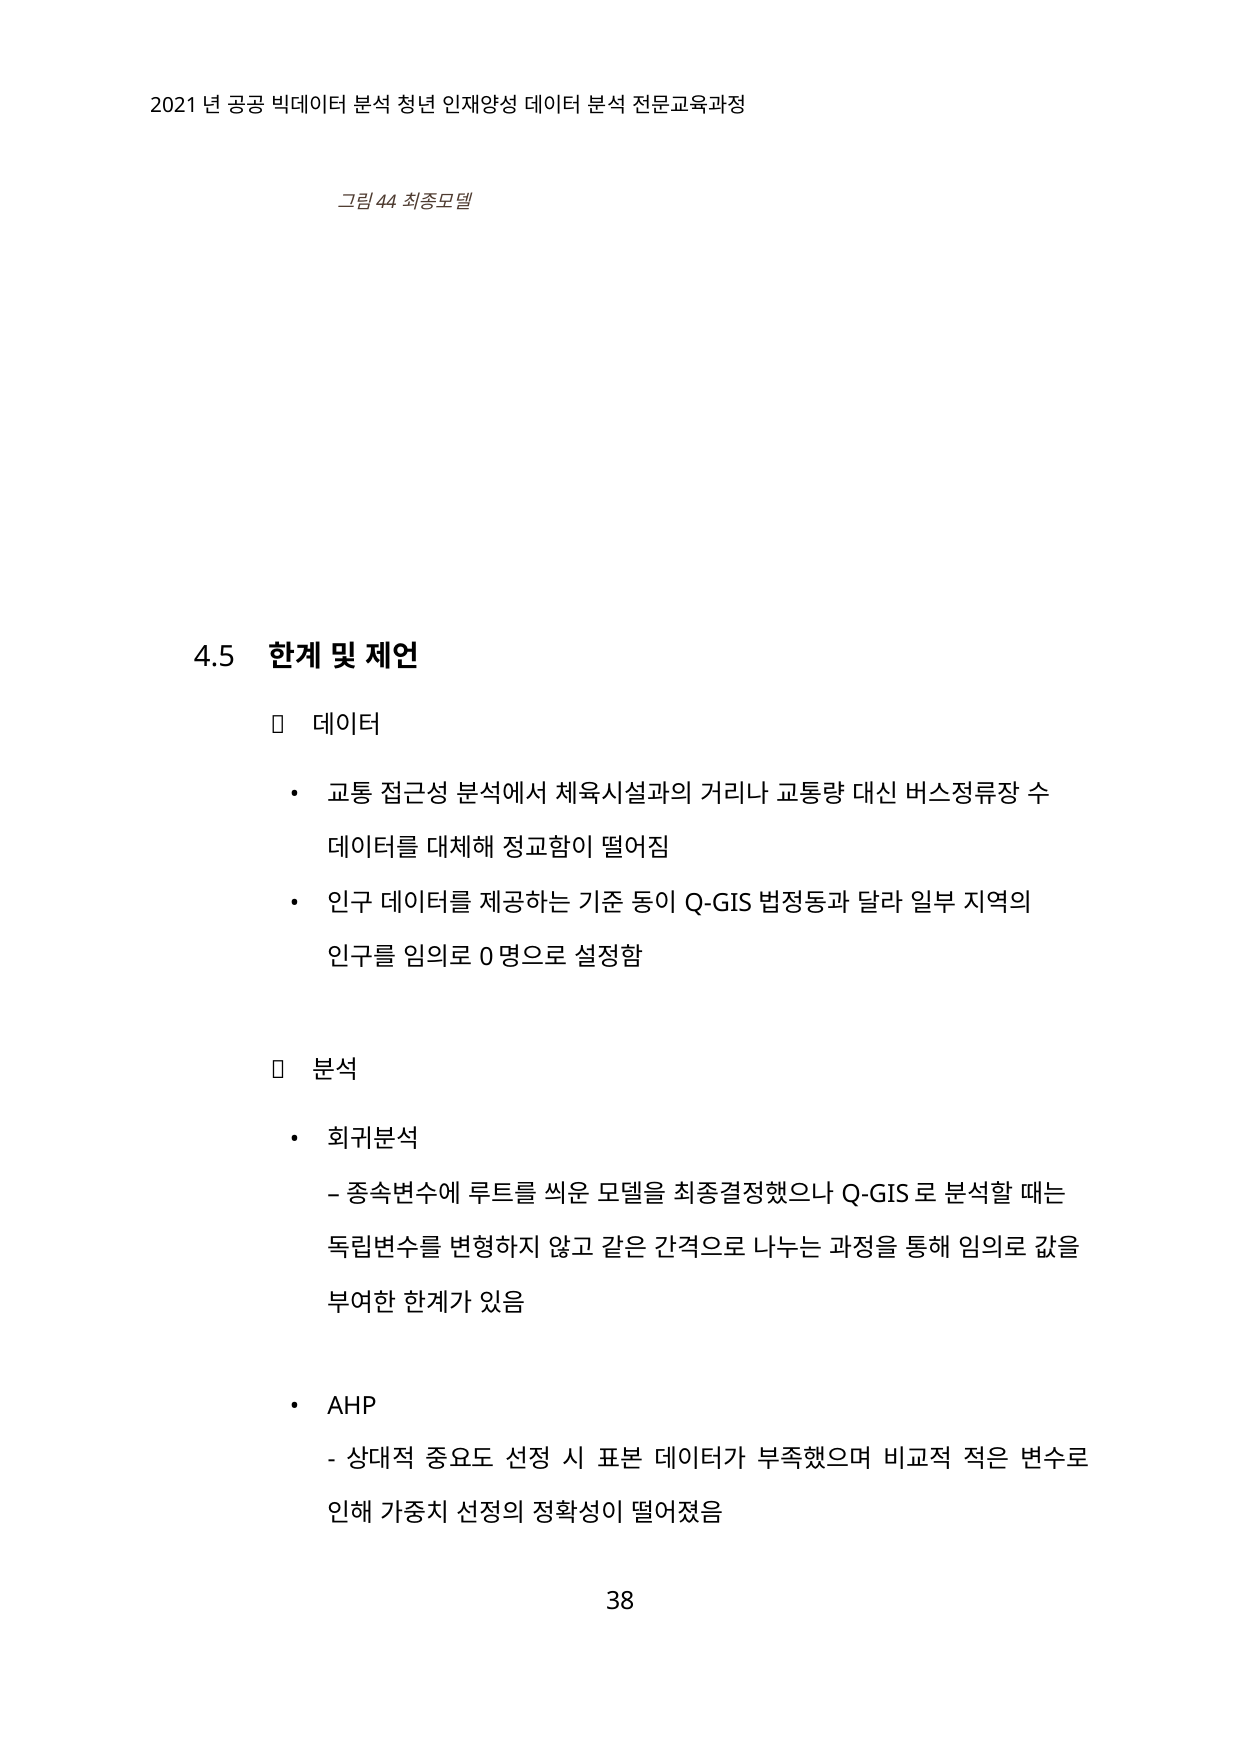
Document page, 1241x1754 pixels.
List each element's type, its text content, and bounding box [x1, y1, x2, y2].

list 회귀분석 [289, 1119, 1090, 1155]
list 교통 접근성 분석에서 체육시설과의 거리나 교통량 대신 버스정류장 수 데이터를 대체해 정교함이 떨어짐 [289, 773, 1090, 864]
list AHP [289, 1387, 1090, 1421]
list 분석 [270, 1042, 1090, 1093]
text – 종속변수에 루트를 씌운 모델을 최종결정했으나 Q-GIS로 분석할 때는 독립변수를 변형하지 않고 같은 간격으로 나누는 과정을 통해 임의로 값을 부여한 한계가 있음 [327, 1173, 1090, 1318]
text - 상대적 중요도 선정 시 표본 데이터가 부족했으며 비교적 적은 변수로 인해 가중치 선정의 정확성이 떨어졌음 [327, 1438, 1090, 1529]
text 그림44 최종모델 [150, 187, 1090, 214]
list 데이터 [270, 697, 1090, 748]
list 한계 및 제언 [194, 633, 1090, 675]
list 인구 데이터를 제공하는 기준 동이 Q-GIS 법정동과 달라 일부 지역의 인구를 임의로 0명으로 설정함 [289, 882, 1090, 973]
